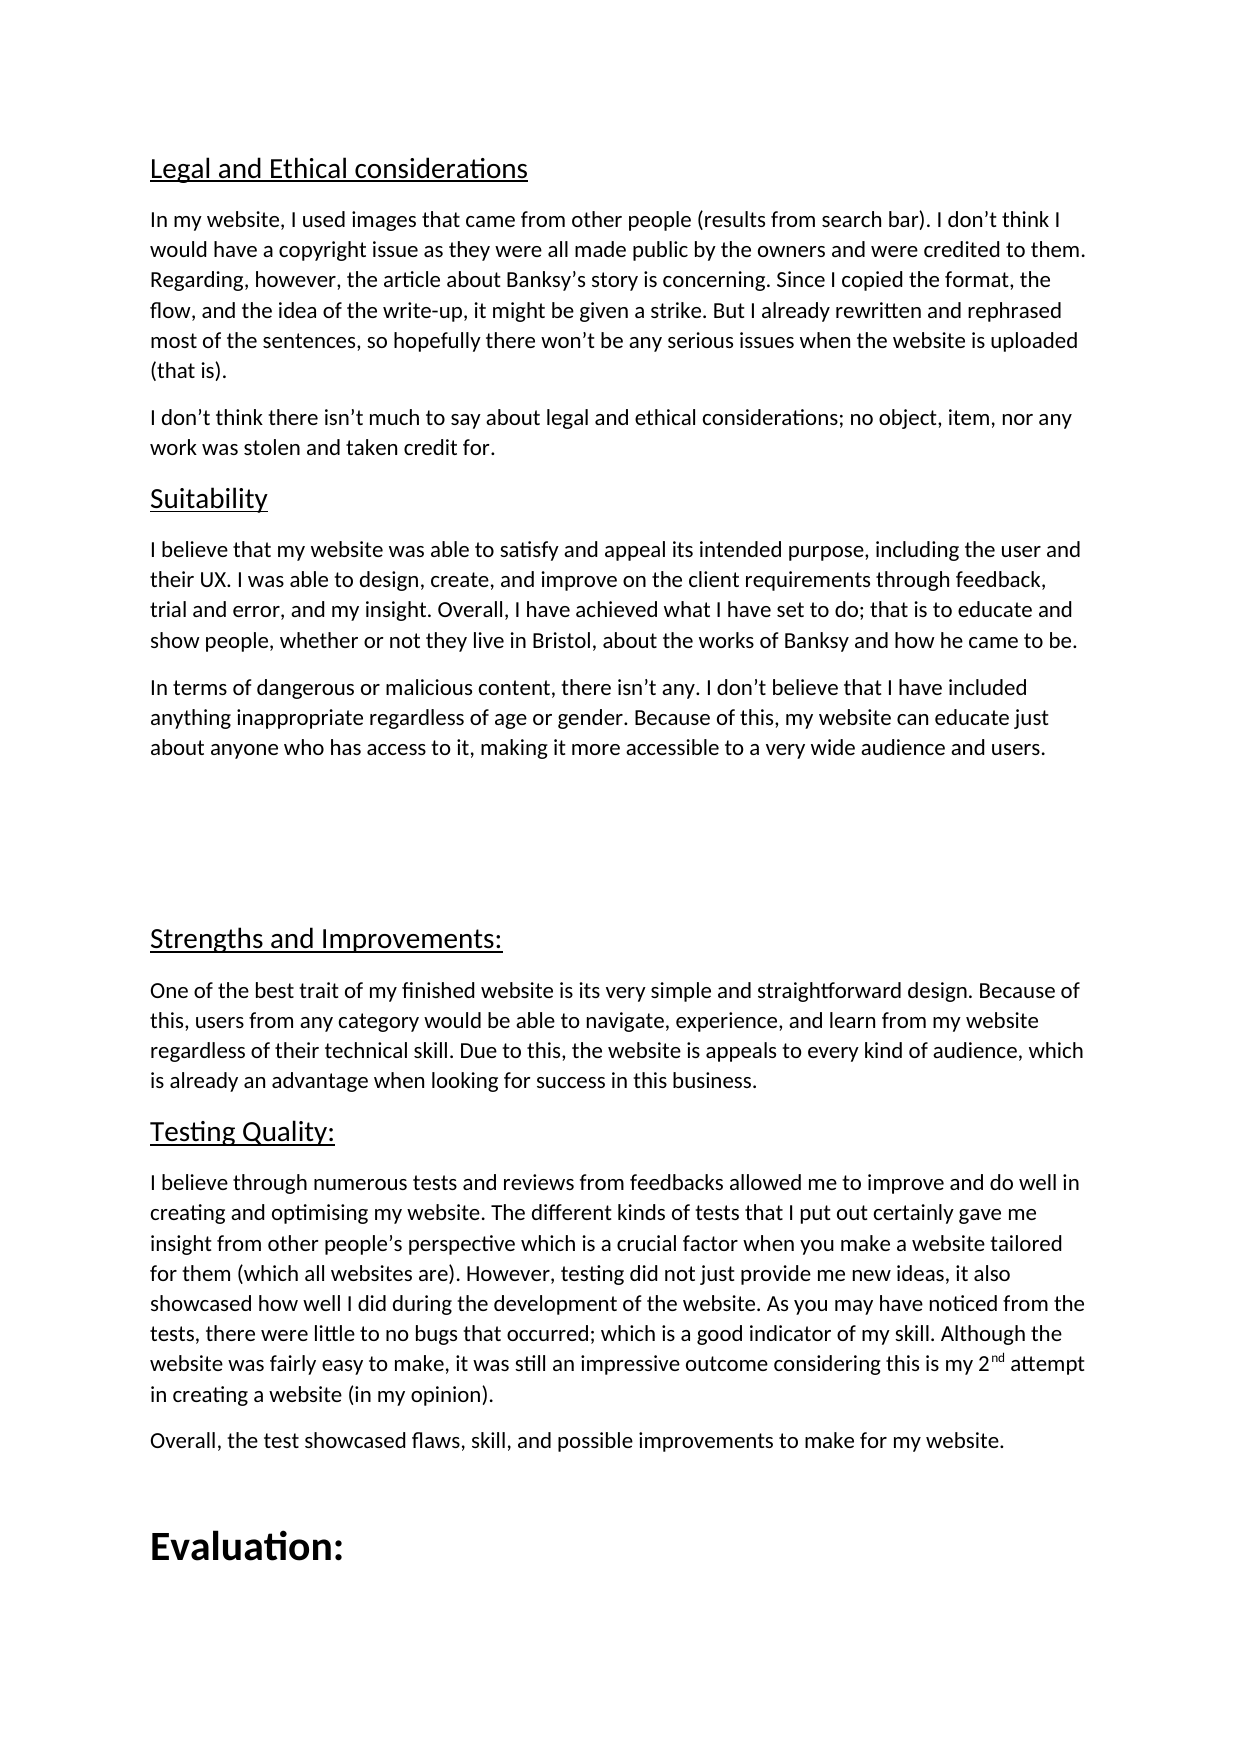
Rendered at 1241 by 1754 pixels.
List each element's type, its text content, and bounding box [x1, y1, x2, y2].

text I believe through numerous tests and reviews from feedbacks allowed me to improve and do well in creating and optimising my website. The different kinds of tests that I put out certainly gave me insight from other people’s perspective which is a crucial factor when you make a website tailored for them (which all websites are). However, testing did not just provide me new ideas, it also showcased how well I did during the development of the website. As you may have noticed from the tests, there were little to no bugs that occurred; which is a good indicator of my skill. Although the website was fairly easy to make, it was still an impressive outcome considering this is my 2nd attempt in creating a website (in my opinion). [150, 1168, 1090, 1408]
text Strengths and Improvements: [150, 921, 1090, 956]
text Suitability [150, 480, 1090, 516]
text Testing Quality: [150, 1113, 1090, 1149]
text I believe that my website was able to satisfy and appeal its intended purpose, including the user and their UX. I was able to design, create, and improve on the client requirements through feedback, trial and error, and my insight. Overall, I have achieved what I have set to do; that is to educate and show people, whether or not they live in Bristol, about the works of Banksy and how he came to be. [150, 535, 1090, 654]
text I don’t think there isn’t much to say about legal and ethical considerations; no object, item, nor any work was stolen and taken credit for. [150, 403, 1090, 461]
text In terms of dangerous or malicious content, there isn’t any. I don’t believe that I have included anything inappropriate regardless of age or gender. Because of this, my website can educate just about anyone who has access to it, making it more accessible to a very wide audience and users. [150, 673, 1090, 761]
text Legal and Ethical considerations [150, 150, 1090, 186]
text One of the best trait of my finished website is its very simple and straightforward design. Because of this, users from any category would be able to navigate, experience, and learn from my website regardless of their technical skill. Due to this, the website is appeals to every kind of audience, which is already an advantage when looking for success in this business. [150, 976, 1090, 1094]
text Evaluation: [150, 1520, 1090, 1571]
text In my website, I used images that came from other people (results from search bar). I don’t think I would have a copyright issue as they were all made public by the owners and were credited to them. Regarding, however, the article about Banksy’s story is concerning. Since I copied the format, the flow, and the idea of the write-up, it might be given a strike. But I already rewritten and rephrased most of the sentences, so hopefully there won’t be any serious issues when the website is uploaded (that is). [150, 205, 1090, 384]
text Overall, the test showcased flaws, skill, and possible improvements to make for my website. [150, 1427, 1090, 1455]
